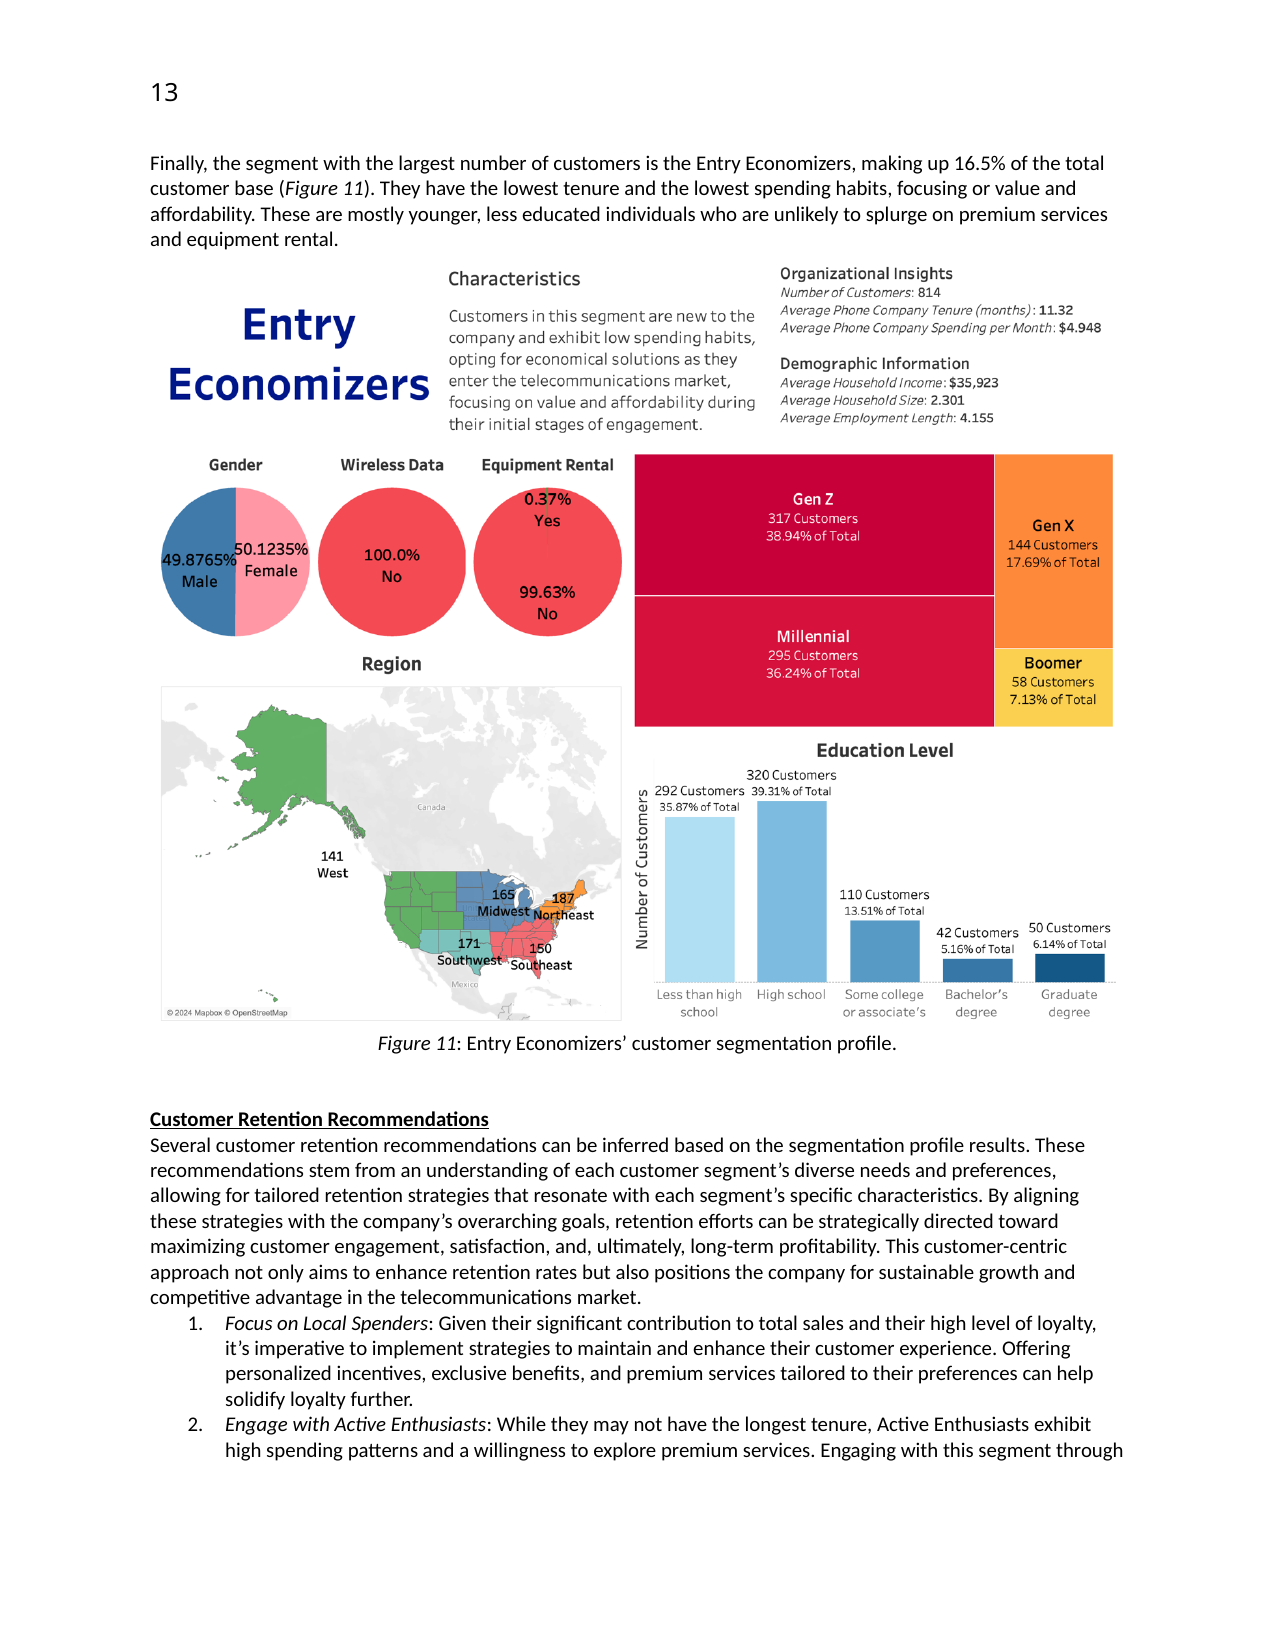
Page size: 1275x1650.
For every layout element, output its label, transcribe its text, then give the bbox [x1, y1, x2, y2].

text Several customer retention recommendations can be inferred based on the segmentation profile results. These recommendations stem from an understanding of each customer segment’s diverse needs and preferences, allowing for tailored retention strategies that resonate with each segment’s specific characteristics. By aligning these strategies with the company’s overarching goals, retention efforts can be strategically directed toward maximizing customer engagement, satisfaction, and, ultimately, long-term profitability. This customer-centric approach not only aims to enhance retention rates but also positions the company for sustainable growth and competitive advantage in the telecommunications market. [150, 1132, 1125, 1310]
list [187, 1411, 1125, 1462]
text Finally, the segment with the largest number of customers is the Entry Economizers, making up 16.5% of the total customer base (Figure 11). They have the lowest tenure and the lowest spending habits, focusing or value and affordability. These are mostly younger, less educated individuals who are unlikely to splurge on premium services and equipment rental. [150, 150, 1125, 251]
text Customer Retention Recommendations [150, 1106, 1125, 1132]
picture [150, 251, 1125, 1030]
list Focus on Local Spenders: Given their significant contribution to total sales and their high level of loyalty, it’s imperative to implement strategies to maintain and enhance their customer experience. Offering personalized incentives, exclusive benefits, and premium services tailored to their preferences can help solidify loyalty further. [187, 1310, 1125, 1411]
text Figure 11: Entry Economizers’ customer segmentation profile. [150, 1030, 1125, 1056]
